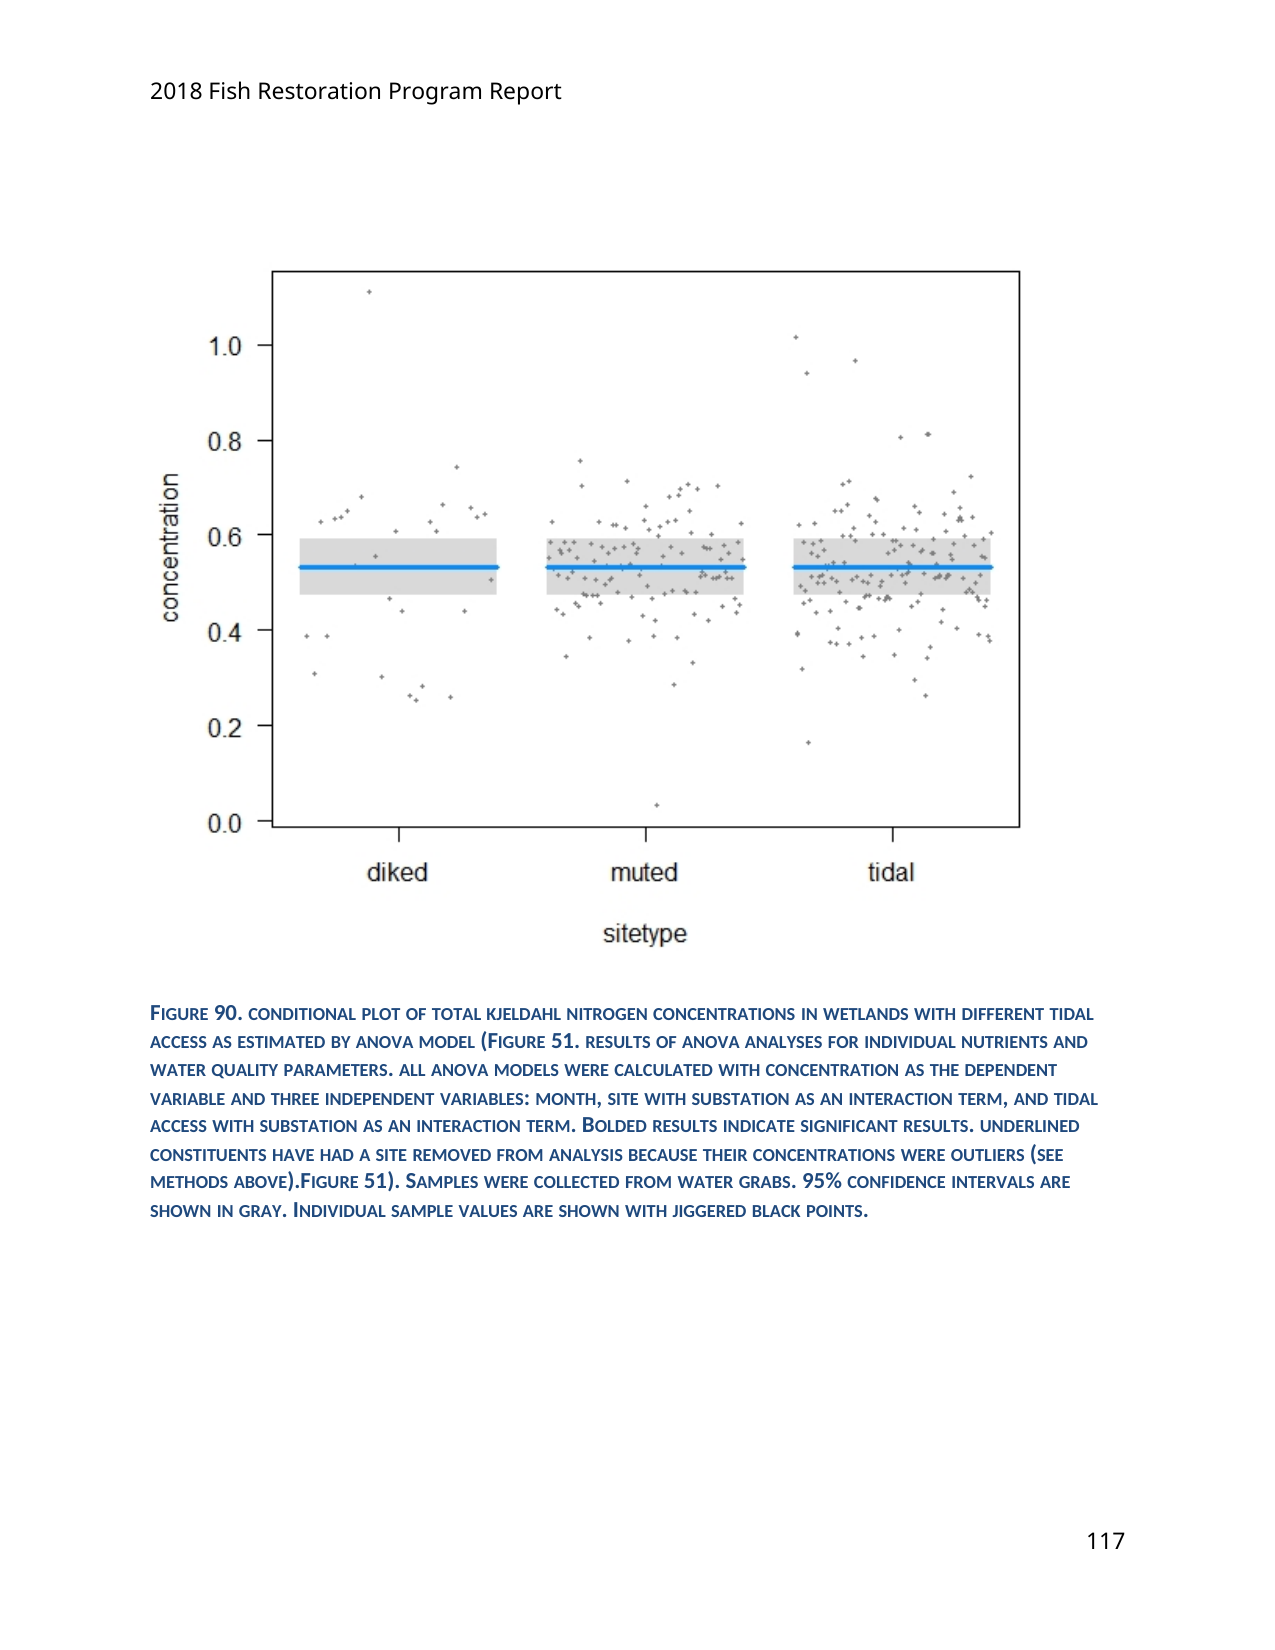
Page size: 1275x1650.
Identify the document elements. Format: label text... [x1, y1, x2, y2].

text Figure 90. conditional plot of total kjeldahl nitrogen concentrations in wetlands with different tidal access as estimated by anova model (Figure 51). Samples were collected from water grabs. 95% confidence intervals are shown in gray. Individual sample values are shown with jiggered black points. [150, 998, 1125, 1223]
picture [150, 150, 1083, 980]
